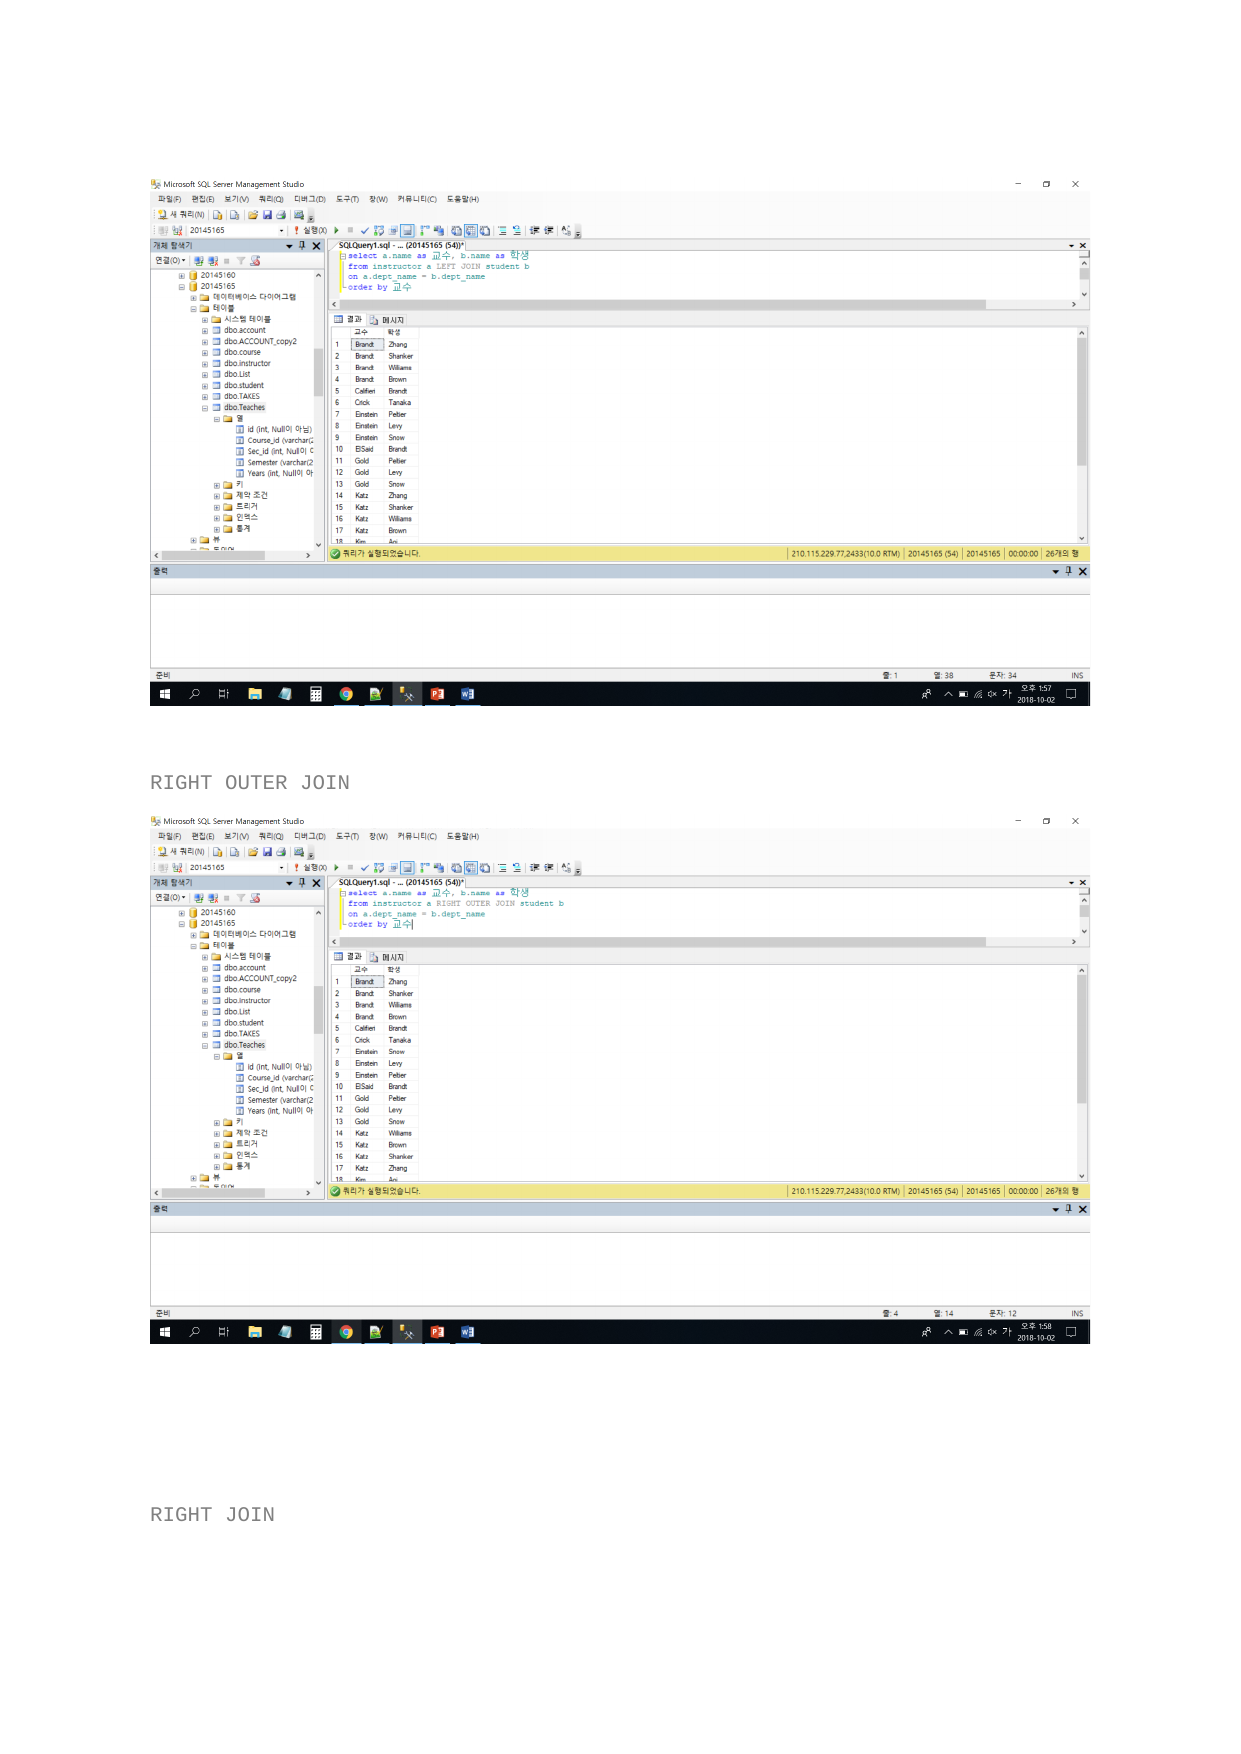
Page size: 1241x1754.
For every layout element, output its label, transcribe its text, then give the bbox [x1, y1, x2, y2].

picture [150, 177, 1091, 706]
text RIGHT JOIN [150, 1504, 1090, 1528]
text RIGHT OUTER JOIN [150, 772, 1090, 796]
picture [150, 814, 1091, 1344]
